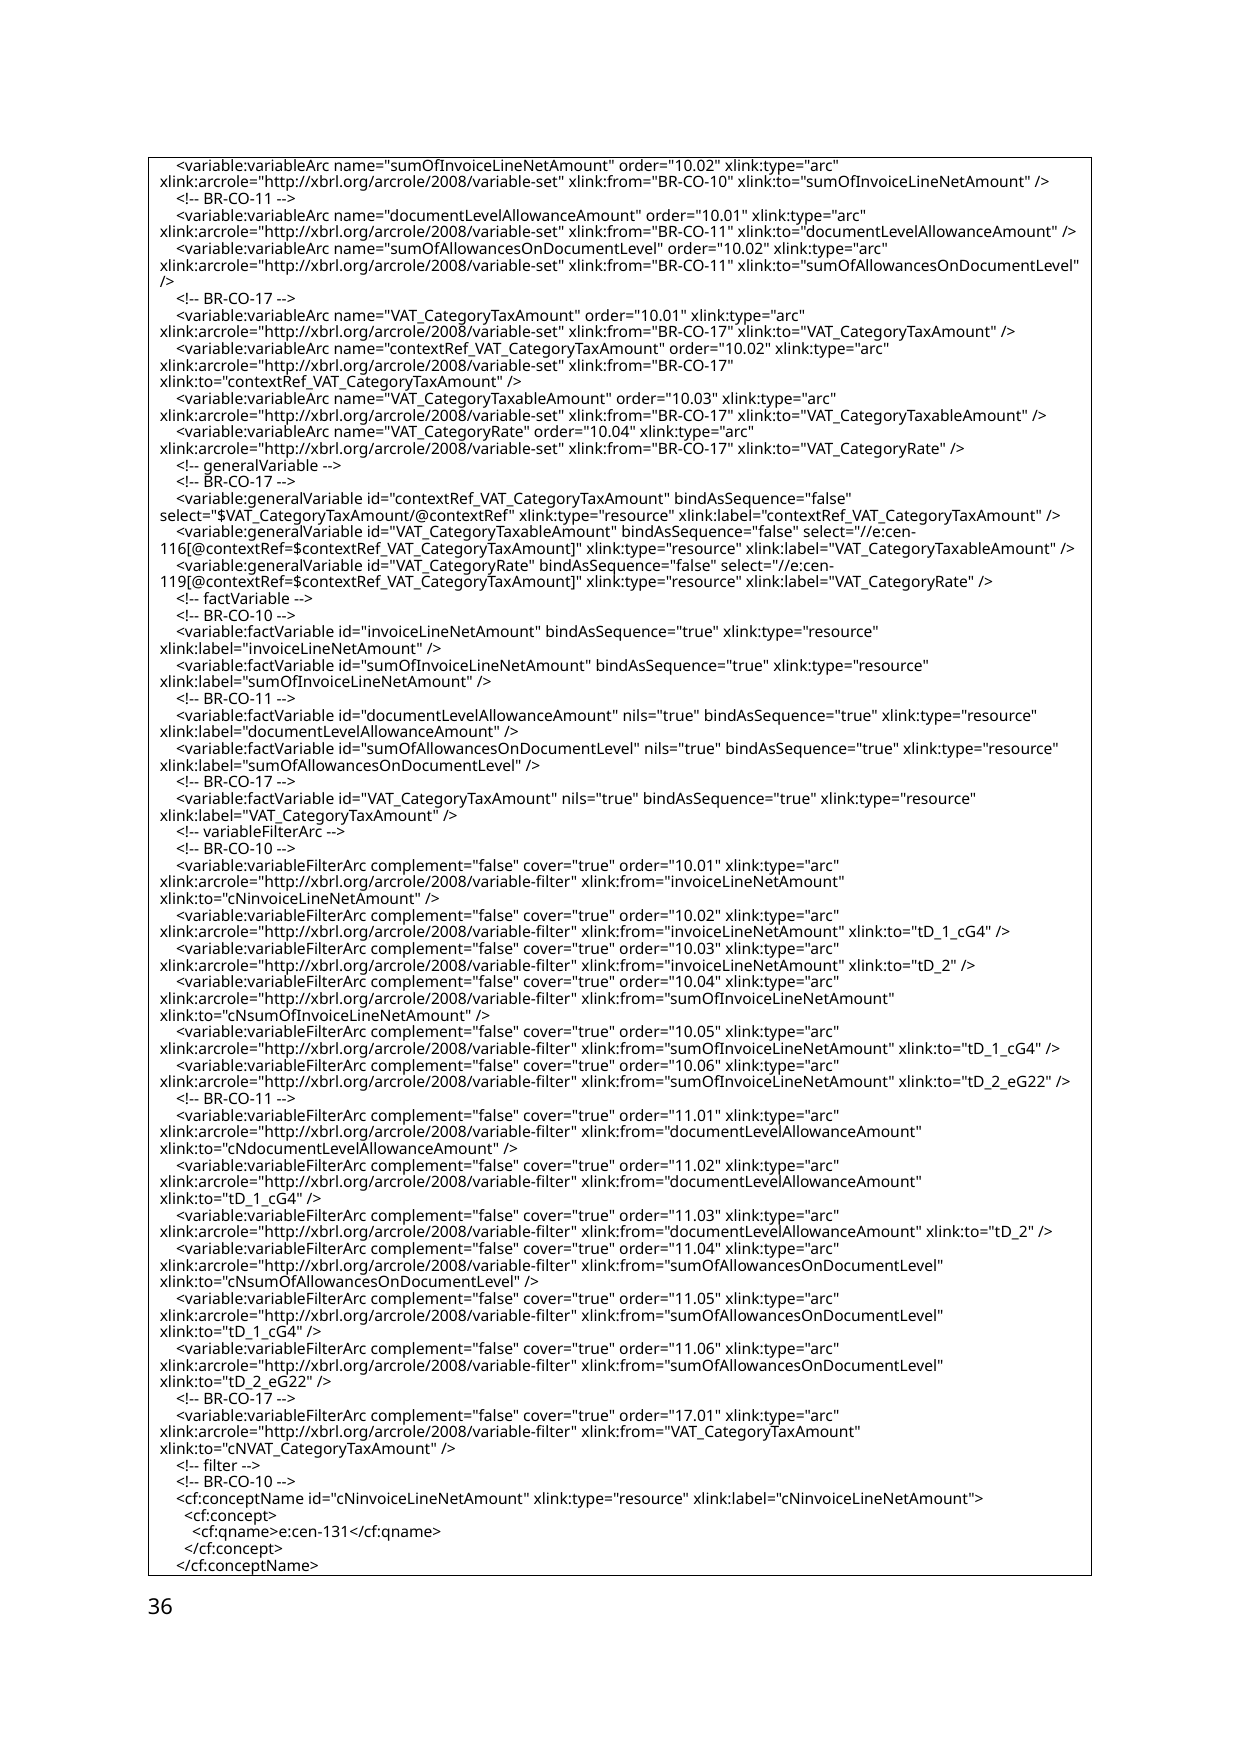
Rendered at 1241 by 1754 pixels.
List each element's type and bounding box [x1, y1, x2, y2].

table_header [149, 158, 1091, 1574]
